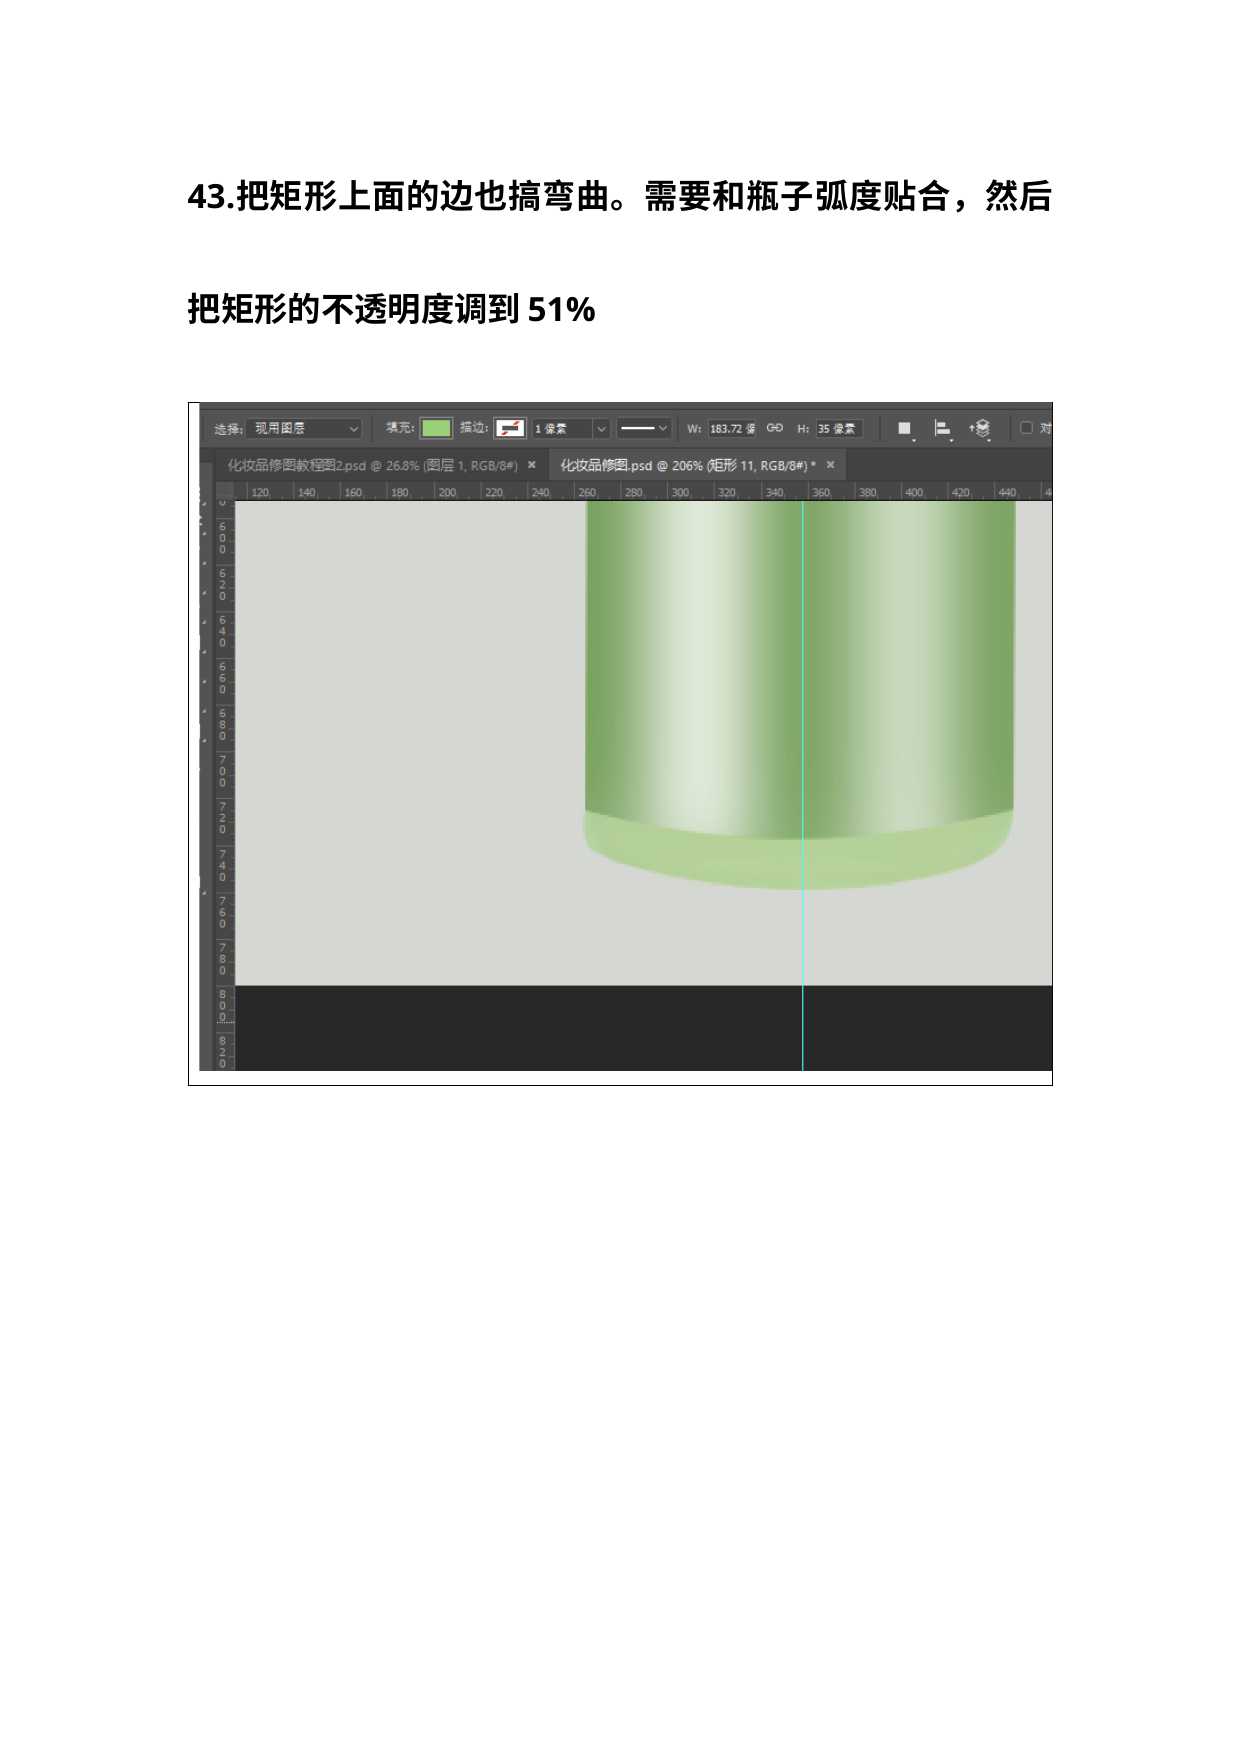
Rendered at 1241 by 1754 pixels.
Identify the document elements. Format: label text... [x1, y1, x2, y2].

picture [199, 402, 1053, 1071]
table_header [189, 403, 1052, 1085]
subtitle 43.把矩形上面的边也搞弯曲。需要和瓶子弧度贴合，然后把矩形的不透明度调到51% [187, 162, 1053, 339]
